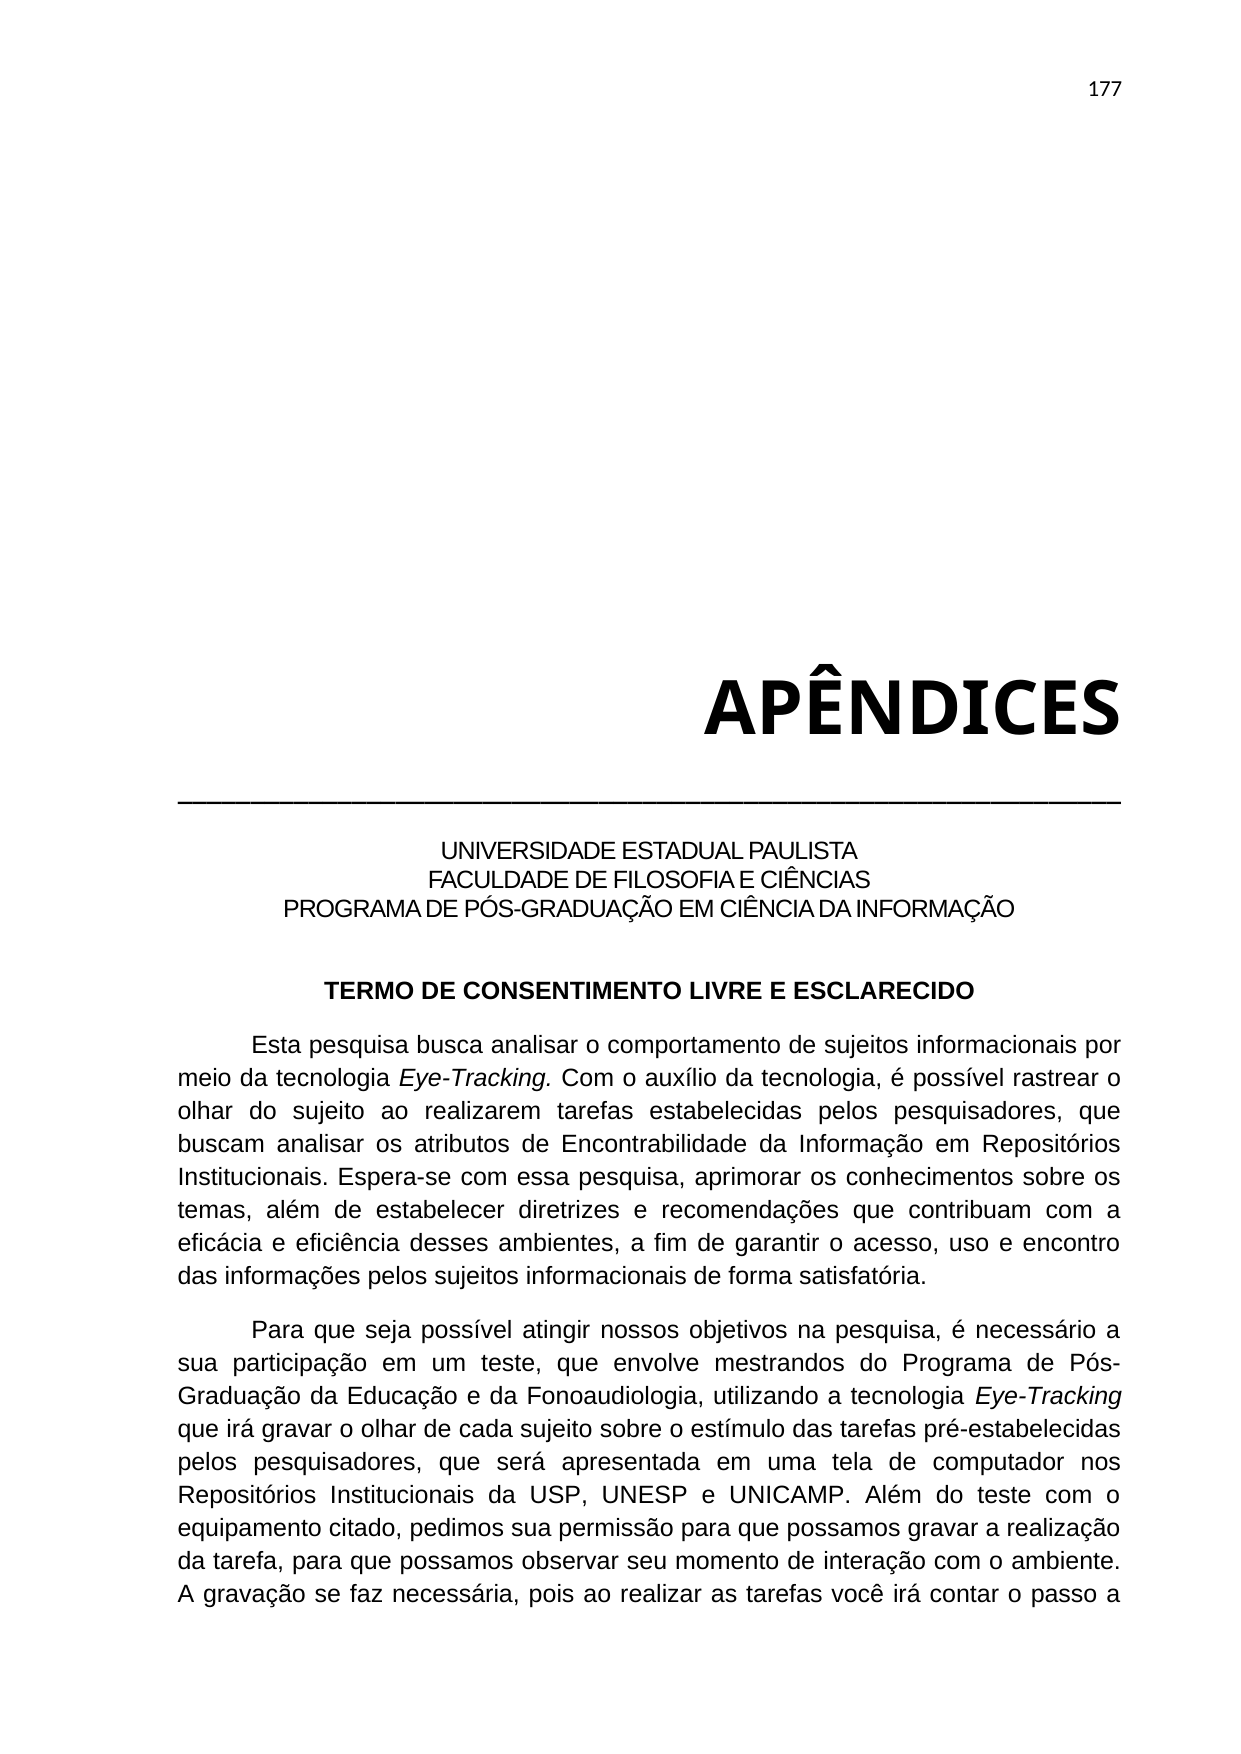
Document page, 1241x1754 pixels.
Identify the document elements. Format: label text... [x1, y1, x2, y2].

title FACULDADE DE FILOSOFIA E CIÊNCIAS [177, 865, 1122, 894]
subtitle APÊNDICES [177, 654, 1122, 757]
text TERMO DE CONSENTIMENTO LIVRE E ESCLARECIDO [177, 976, 1122, 1005]
text _________________________________________________________________ [177, 772, 1122, 807]
text Esta pesquisa busca analisar o comportamento de sujeitos informacionais por meio da tecnologia Eye-Tracking. Com o auxílio da tecnologia, é possível rastrear o olhar do sujeito ao realizarem tarefas estabelecidas pelos pesquisadores, que buscam analisar os atributos de Encontrabilidade da Informação em Repositórios Institucionais. Espera-se com essa pesquisa, aprimorar os conhecimentos sobre os temas, além de estabelecer diretrizes e recomendações que contribuam com a eficácia e eficiência desses ambientes, a fim de garantir o acesso, uso e encontro das informações pelos sujeitos informacionais de forma satisfatória. [177, 1030, 1122, 1290]
title UNIVERSIDADE ESTADUAL PAULISTA [177, 836, 1122, 865]
title PROGRAMA DE PÓS-GRADUAÇÃO EM CIÊNCIA DA INFORMAÇÃO [177, 894, 1122, 922]
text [177, 1315, 1122, 1608]
